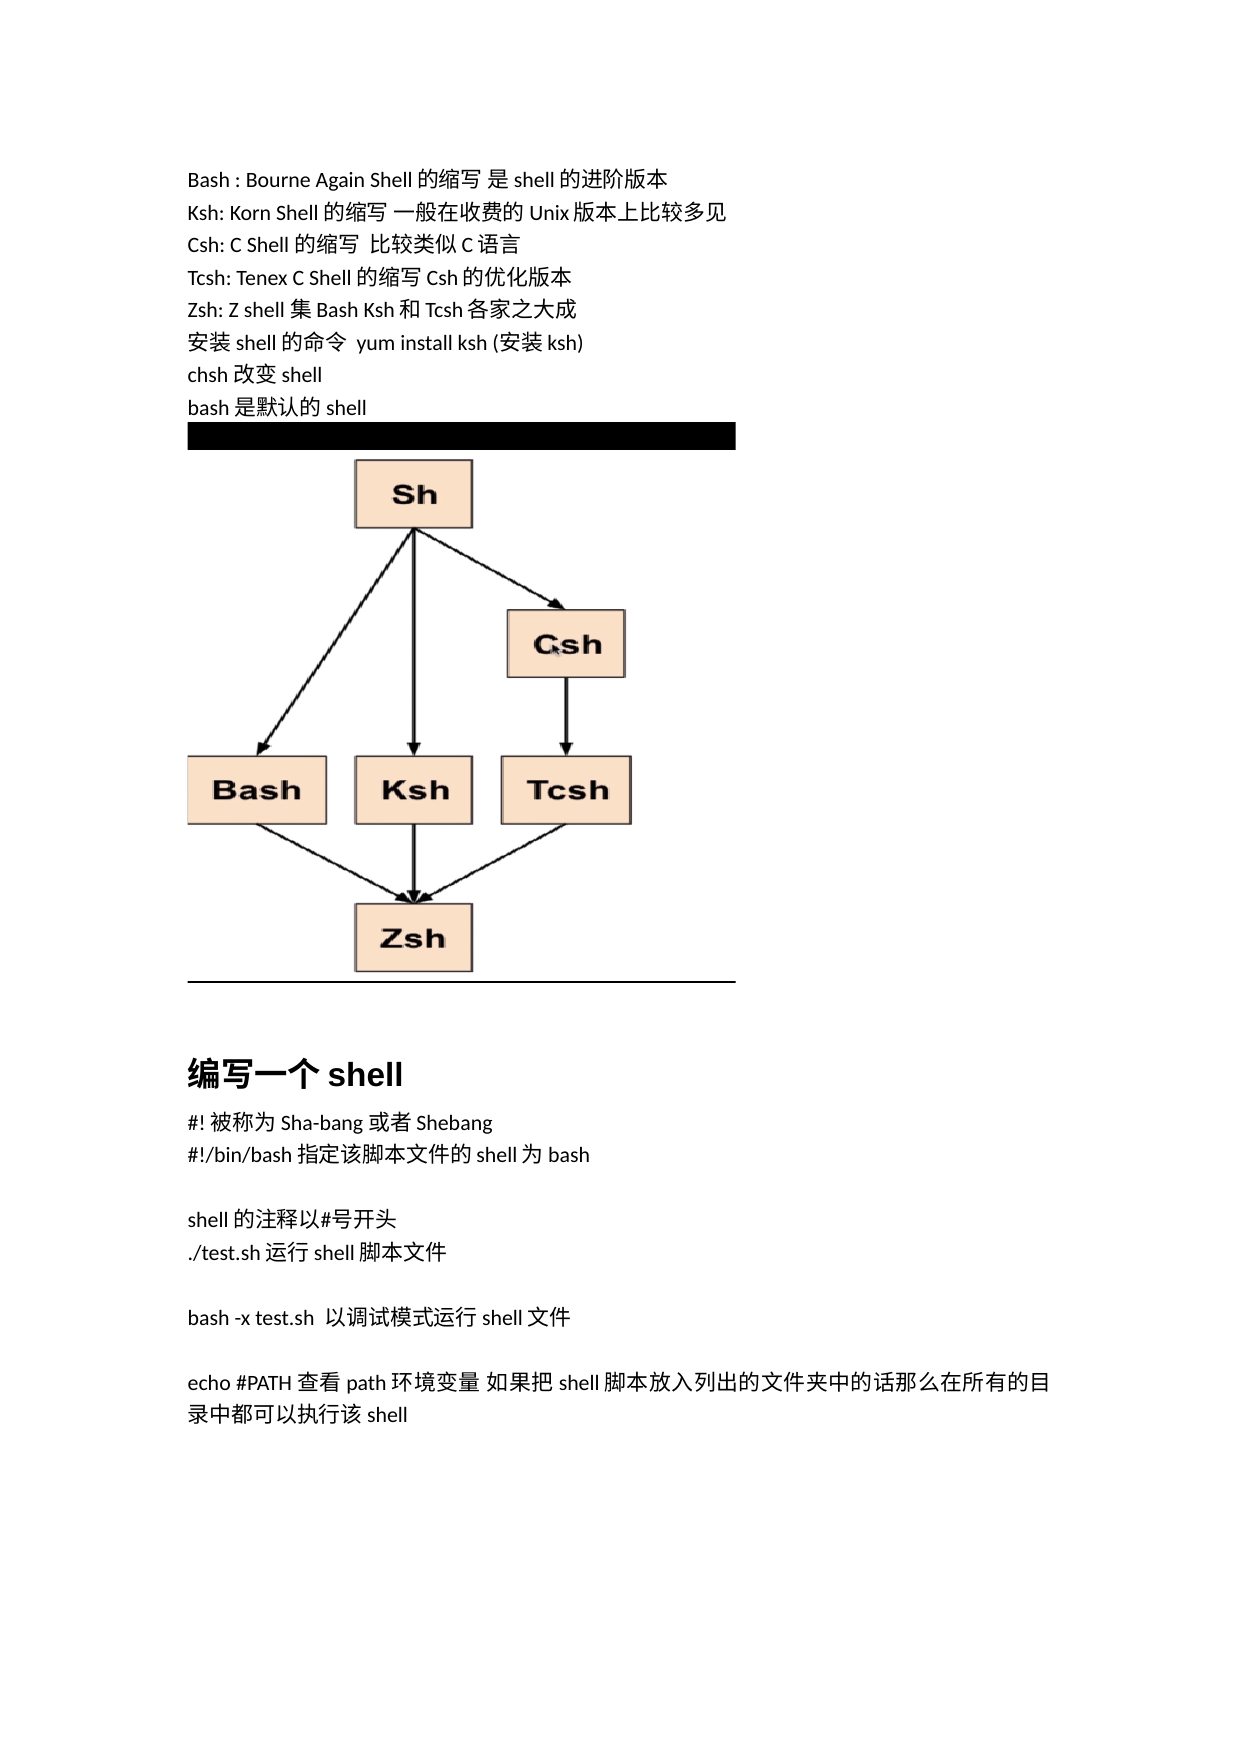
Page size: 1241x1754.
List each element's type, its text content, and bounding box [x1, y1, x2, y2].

text bash是默认的shell [187, 389, 1053, 422]
text 编写一个shell [187, 1039, 1053, 1104]
text Ksh: Korn Shell的缩写 一般在收费的Unix版本上比较多见 [187, 194, 1053, 227]
text Csh: C Shell 的缩写 比较类似C语言 [187, 227, 1053, 259]
picture [187, 422, 736, 983]
text Tcsh: Tenex C Shell的缩写 Csh的优化版本 [187, 259, 1053, 292]
text Bash : Bourne Again Shell的缩写 是shell的进阶版本 [187, 162, 1053, 194]
text 安装shell的命令 yum install ksh (安装ksh) [187, 324, 1053, 357]
text bash -x test.sh 以调试模式运行shell文件 [187, 1299, 1053, 1332]
text chsh 改变shell [187, 357, 1053, 389]
text echo #PATH查看path环境变量 如果把shell脚本放入列出的文件夹中的话那么在所有的目录中都可以执行该shell [187, 1364, 1053, 1429]
text ./test.sh 运行shell脚本文件 [187, 1234, 1053, 1267]
text shell的注释以#号开头 [187, 1202, 1053, 1234]
text Zsh: Z shell 集Bash Ksh和Tcsh各家之大成 [187, 292, 1053, 324]
text #! 被称为Sha-bang 或者Shebang [187, 1104, 1053, 1137]
text #!/bin/bash指定该脚本文件的shell为bash [187, 1137, 1053, 1169]
